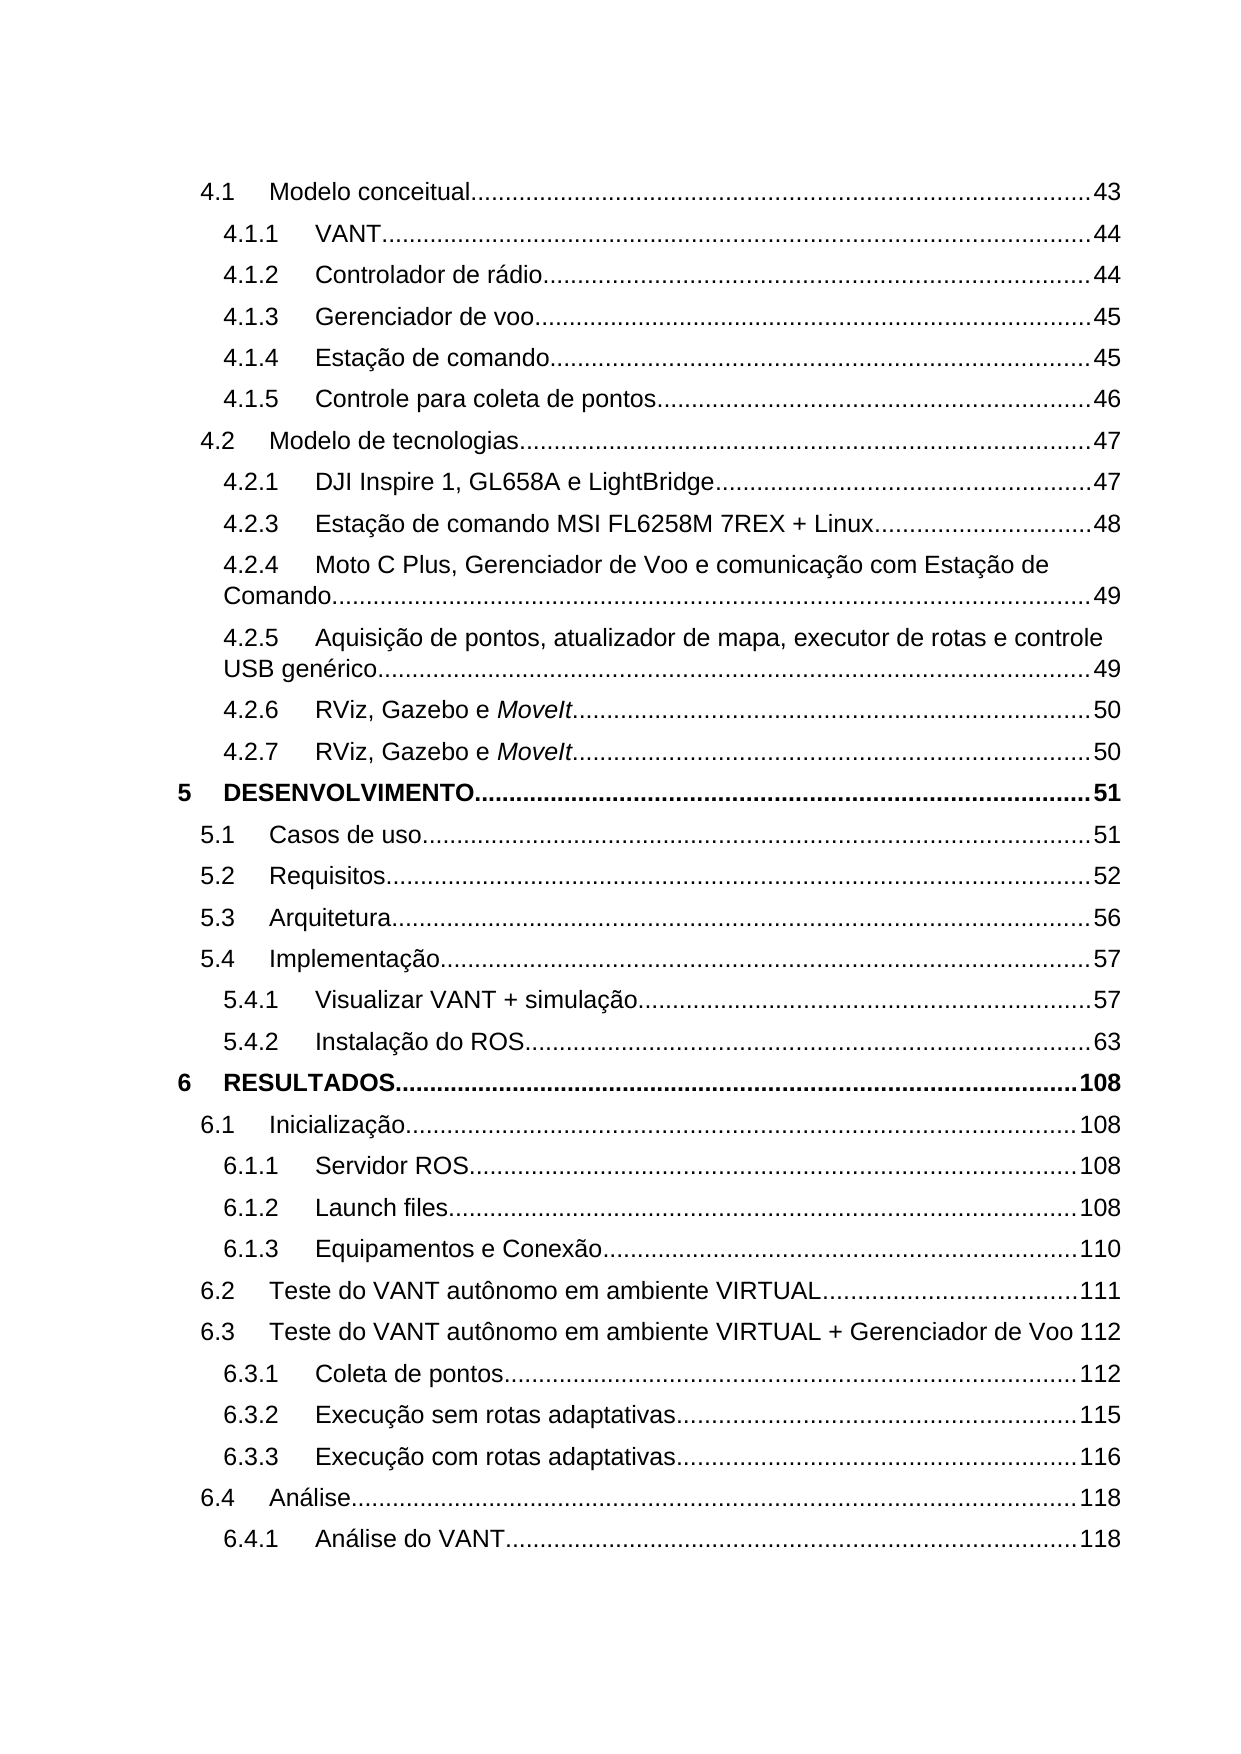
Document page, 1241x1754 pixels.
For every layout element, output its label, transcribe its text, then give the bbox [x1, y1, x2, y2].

text 4.1 Modelo conceitual 43 [200, 177, 1122, 206]
text 4.1.1 VANT 44 [223, 219, 1122, 247]
text 5.4.2 Instalação do ROS 63 [223, 1027, 1122, 1056]
text 4.2.3 Estação de comando MSI FL6258M 7REX + Linux 48 [223, 509, 1122, 538]
text 6.2 Teste do VANT autônomo em ambiente VIRTUAL 111 [200, 1276, 1122, 1304]
text 4.2.6 RViz, Gazebo e MoveIt 50 [223, 695, 1122, 724]
text 4.2.7 RViz, Gazebo e MoveIt 50 [223, 737, 1122, 766]
text 4.2.1 DJI Inspire 1, GL658A e LightBridge 47 [223, 467, 1122, 496]
text 4.1.5 Controle para coleta de pontos 46 [223, 384, 1122, 413]
text 6.4.1 Análise do VANT 118 [223, 1524, 1122, 1553]
text 6.3.2 Execução sem rotas adaptativas 115 [223, 1400, 1122, 1429]
text 4.2 Modelo de tecnologias 47 [200, 426, 1122, 455]
text 6.1 Inicialização 108 [200, 1110, 1122, 1139]
text 6.3 Teste do VANT autônomo em ambiente VIRTUAL + Gerenciador de Voo 112 [200, 1317, 1122, 1346]
text 6 RESULTADOS 108 [177, 1068, 1122, 1097]
text 4.2.5 Aquisição de pontos, atualizador de mapa, executor de rotas e controle USB genérico 49 [223, 623, 1122, 683]
text 5.1 Casos de uso 51 [200, 820, 1122, 848]
text 6.3.1 Coleta de pontos 112 [223, 1359, 1122, 1387]
text 5.2 Requisitos 52 [200, 861, 1122, 890]
text 6.1.3 Equipamentos e Conexão 110 [223, 1234, 1122, 1263]
text 5 DESENVOLVIMENTO 51 [177, 778, 1122, 807]
text 6.1.1 Servidor ROS 108 [223, 1151, 1122, 1180]
text 4.2.4 Moto C Plus, Gerenciador de Voo e comunicação com Estação de Comando 49 [223, 550, 1122, 610]
text 5.4 Implementação 57 [200, 944, 1122, 973]
text 4.1.2 Controlador de rádio 44 [223, 260, 1122, 289]
text 4.1.3 Gerenciador de voo 45 [223, 302, 1122, 330]
text 6.1.2 Launch files 108 [223, 1193, 1122, 1222]
text 6.3.3 Execução com rotas adaptativas 116 [223, 1442, 1122, 1470]
text 5.3 Arquitetura 56 [200, 903, 1122, 931]
text 6.4 Análise 118 [200, 1483, 1122, 1512]
text 4.1.4 Estação de comando 45 [223, 343, 1122, 372]
text 5.4.1 Visualizar VANT + simulação 57 [223, 986, 1122, 1014]
